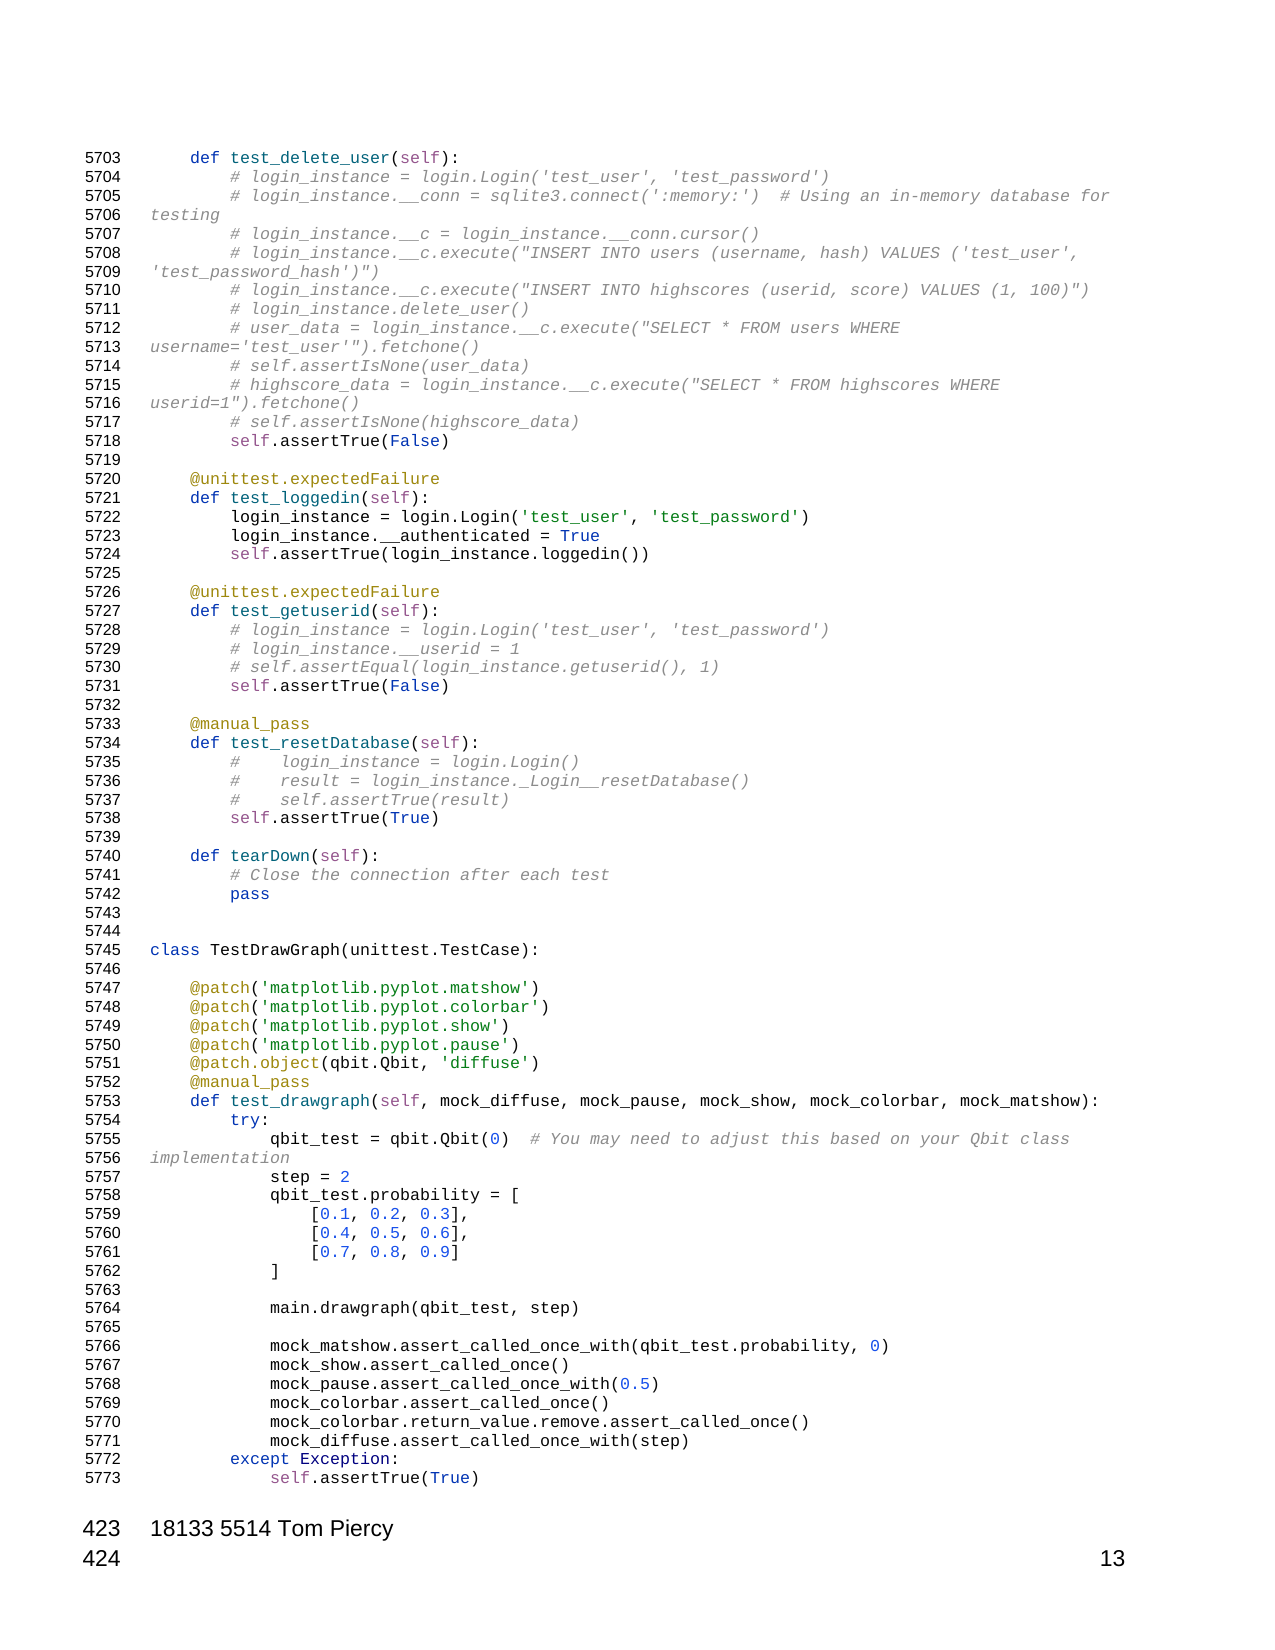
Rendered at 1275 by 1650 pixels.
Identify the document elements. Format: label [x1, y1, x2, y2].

text [150, 150, 1125, 1489]
